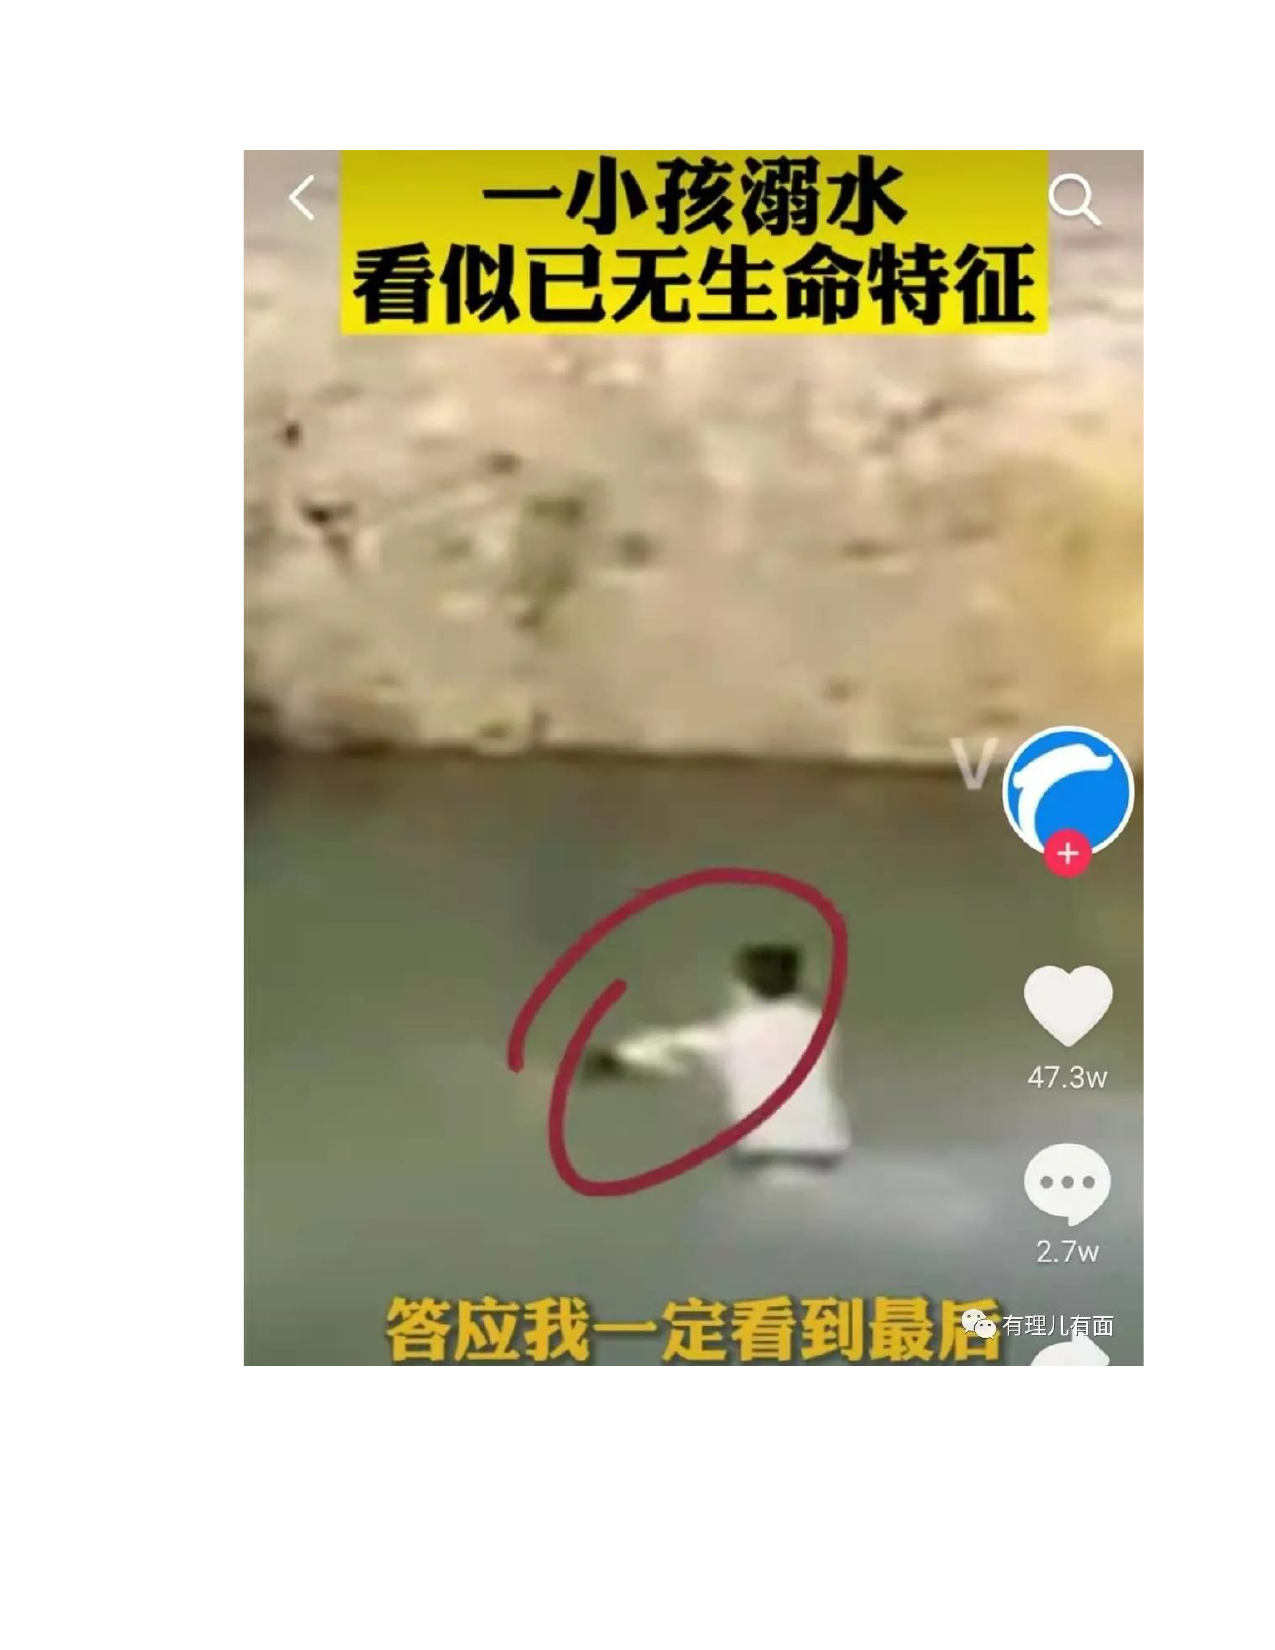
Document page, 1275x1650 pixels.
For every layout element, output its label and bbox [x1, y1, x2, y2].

picture [243, 150, 1144, 1366]
